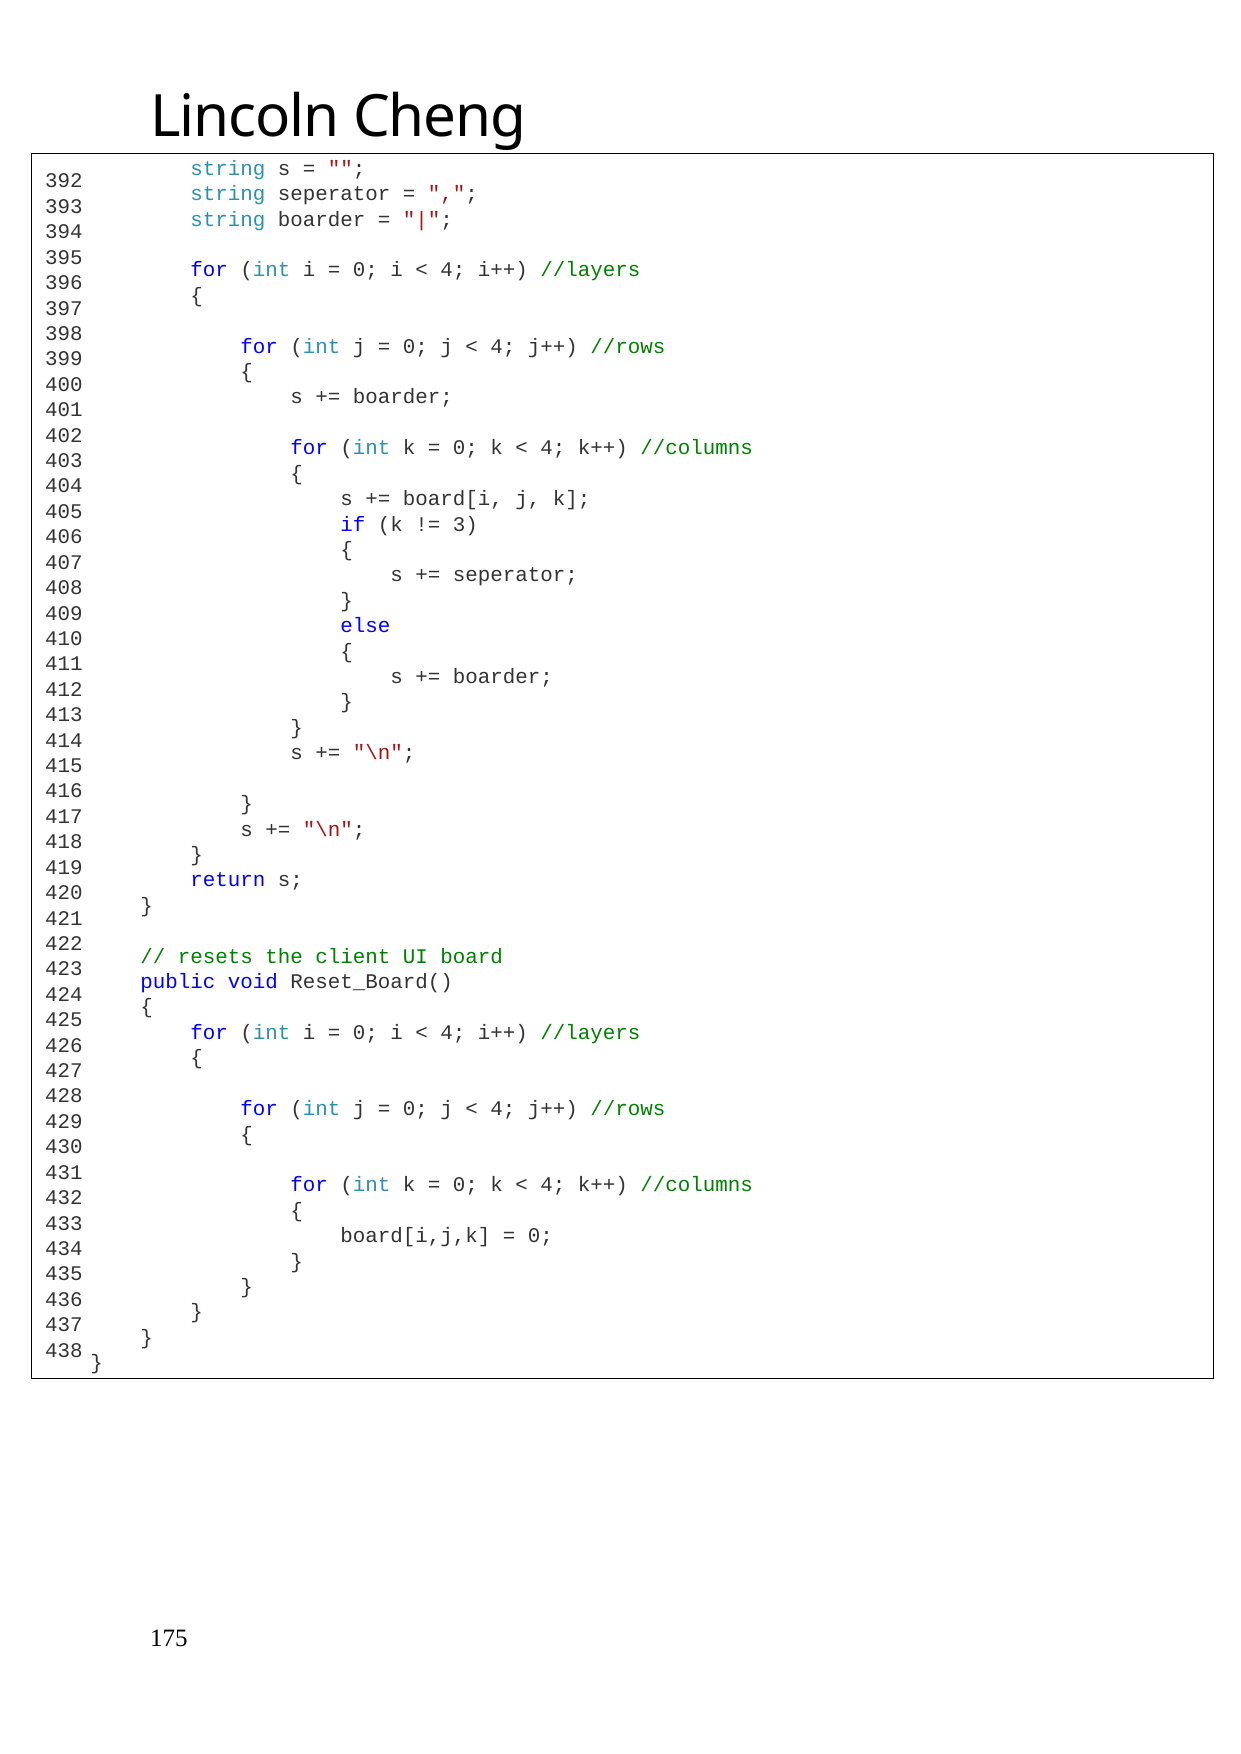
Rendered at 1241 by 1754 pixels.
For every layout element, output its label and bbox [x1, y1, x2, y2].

table_header [32, 154, 1213, 1378]
